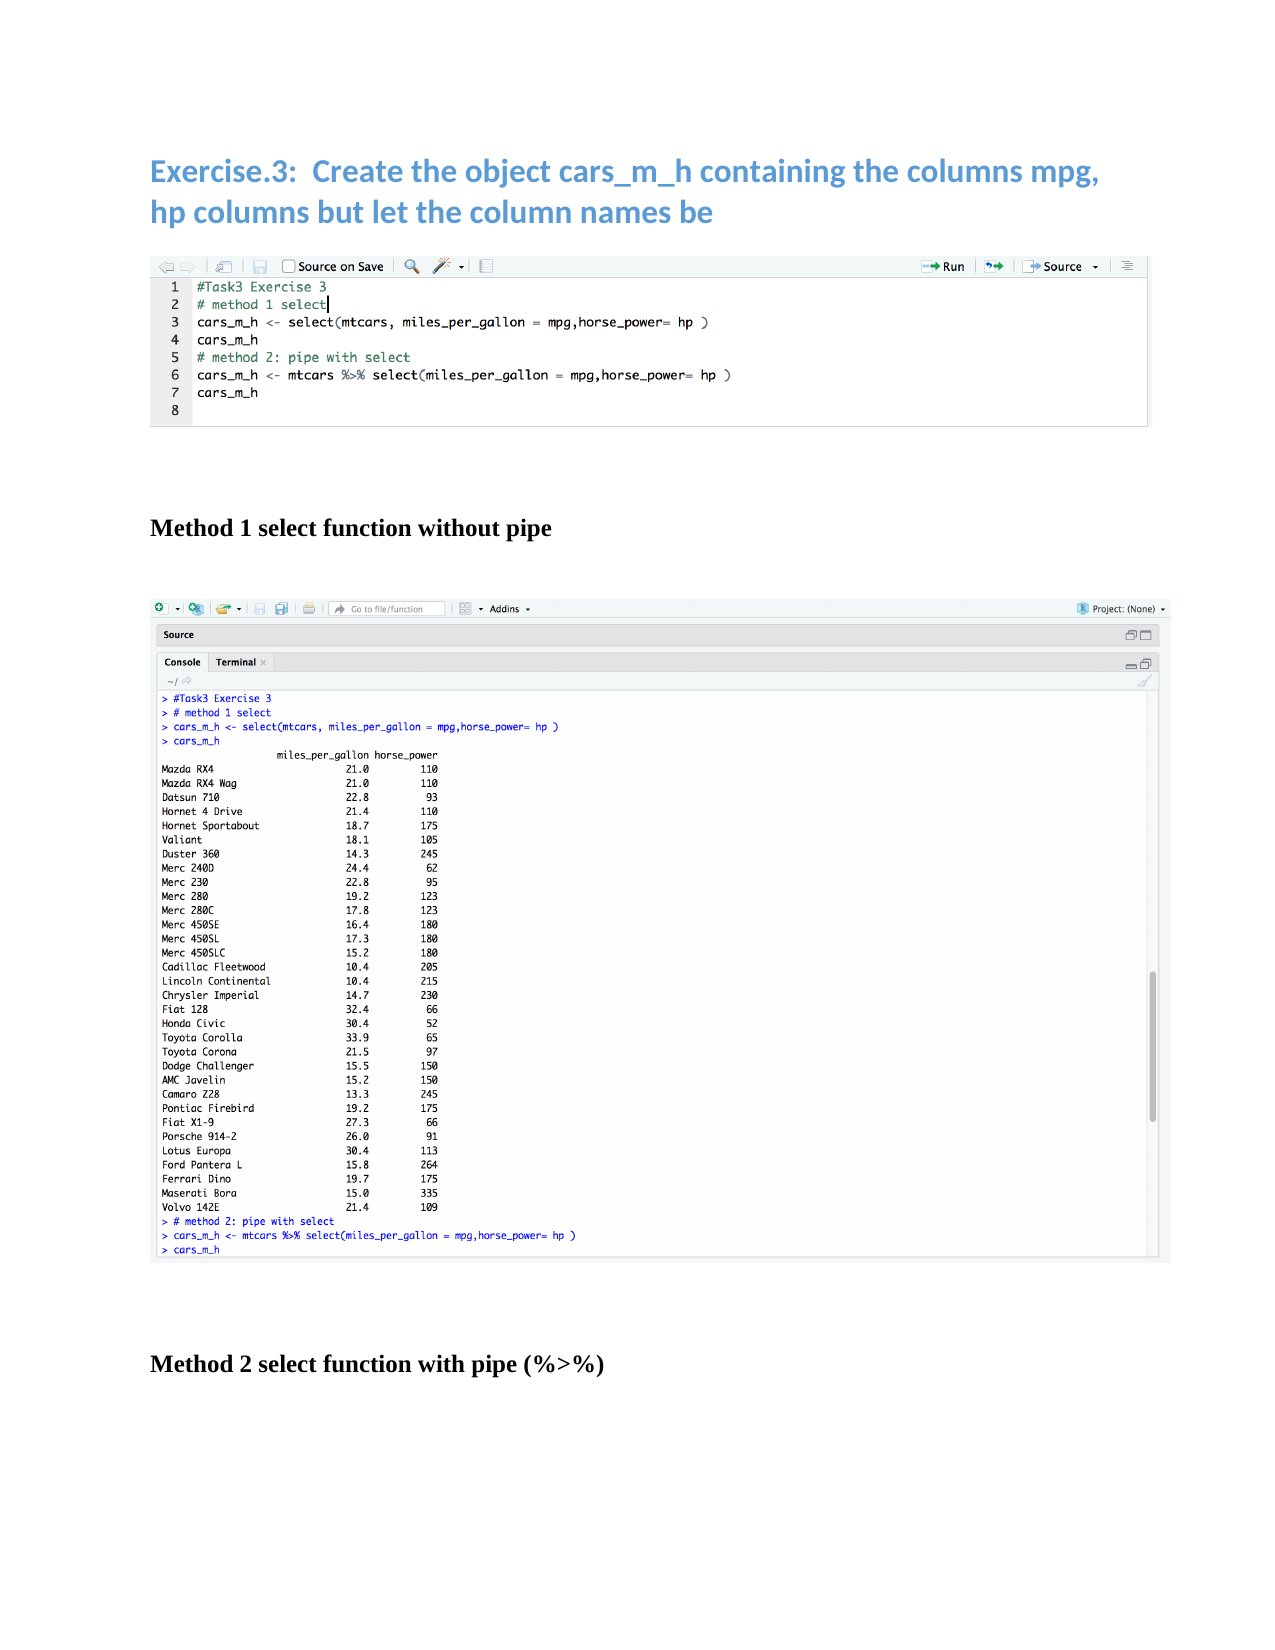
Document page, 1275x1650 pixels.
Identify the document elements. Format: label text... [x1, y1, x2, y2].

picture [150, 256, 1153, 427]
picture [150, 599, 1171, 1263]
text Method 1 select function without pipe [150, 513, 1125, 542]
text Method 2 select function with pipe (%>%) [150, 1349, 1125, 1377]
subtitle Exercise.3: Create the object cars_m_h containing the columns mpg, hp columns but let the column names be [150, 150, 1125, 231]
